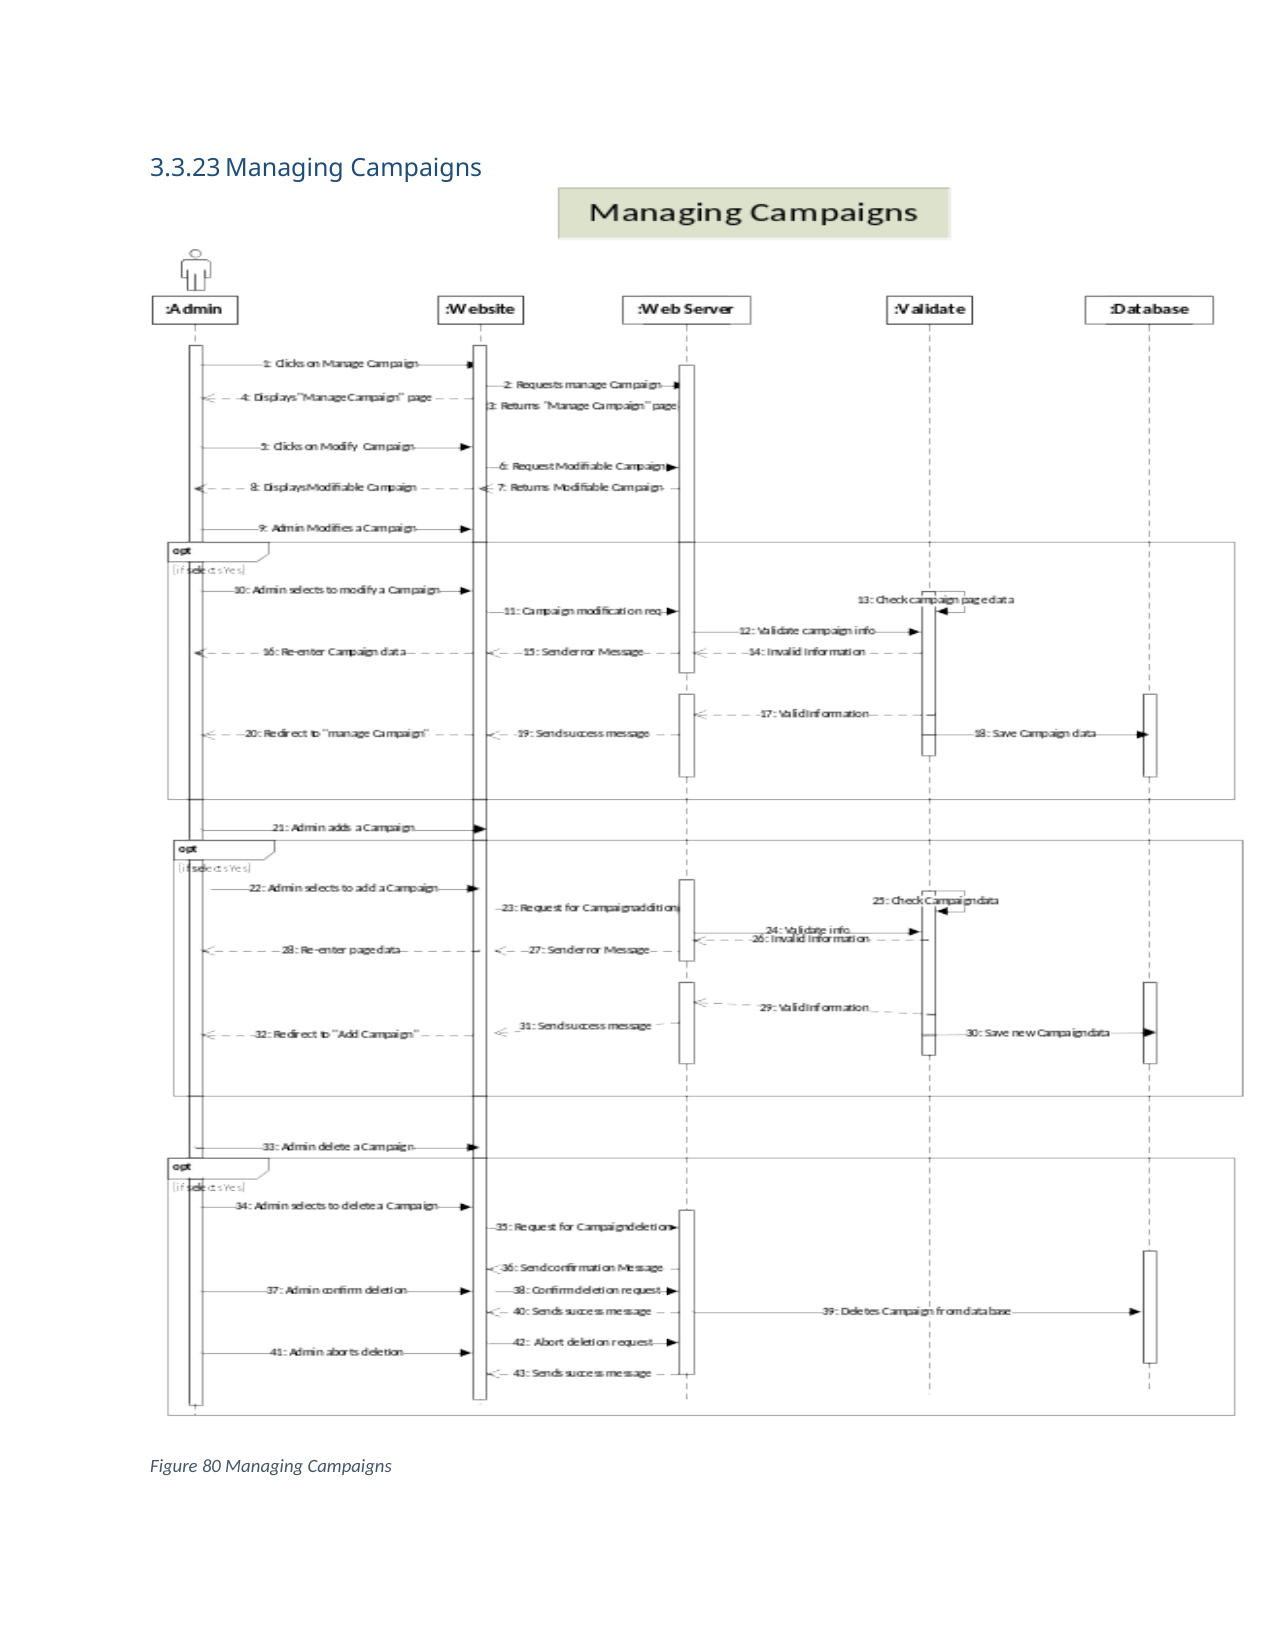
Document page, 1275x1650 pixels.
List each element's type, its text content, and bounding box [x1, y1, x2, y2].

subtitle 3.3.23 Managing Campaigns [150, 150, 1125, 184]
